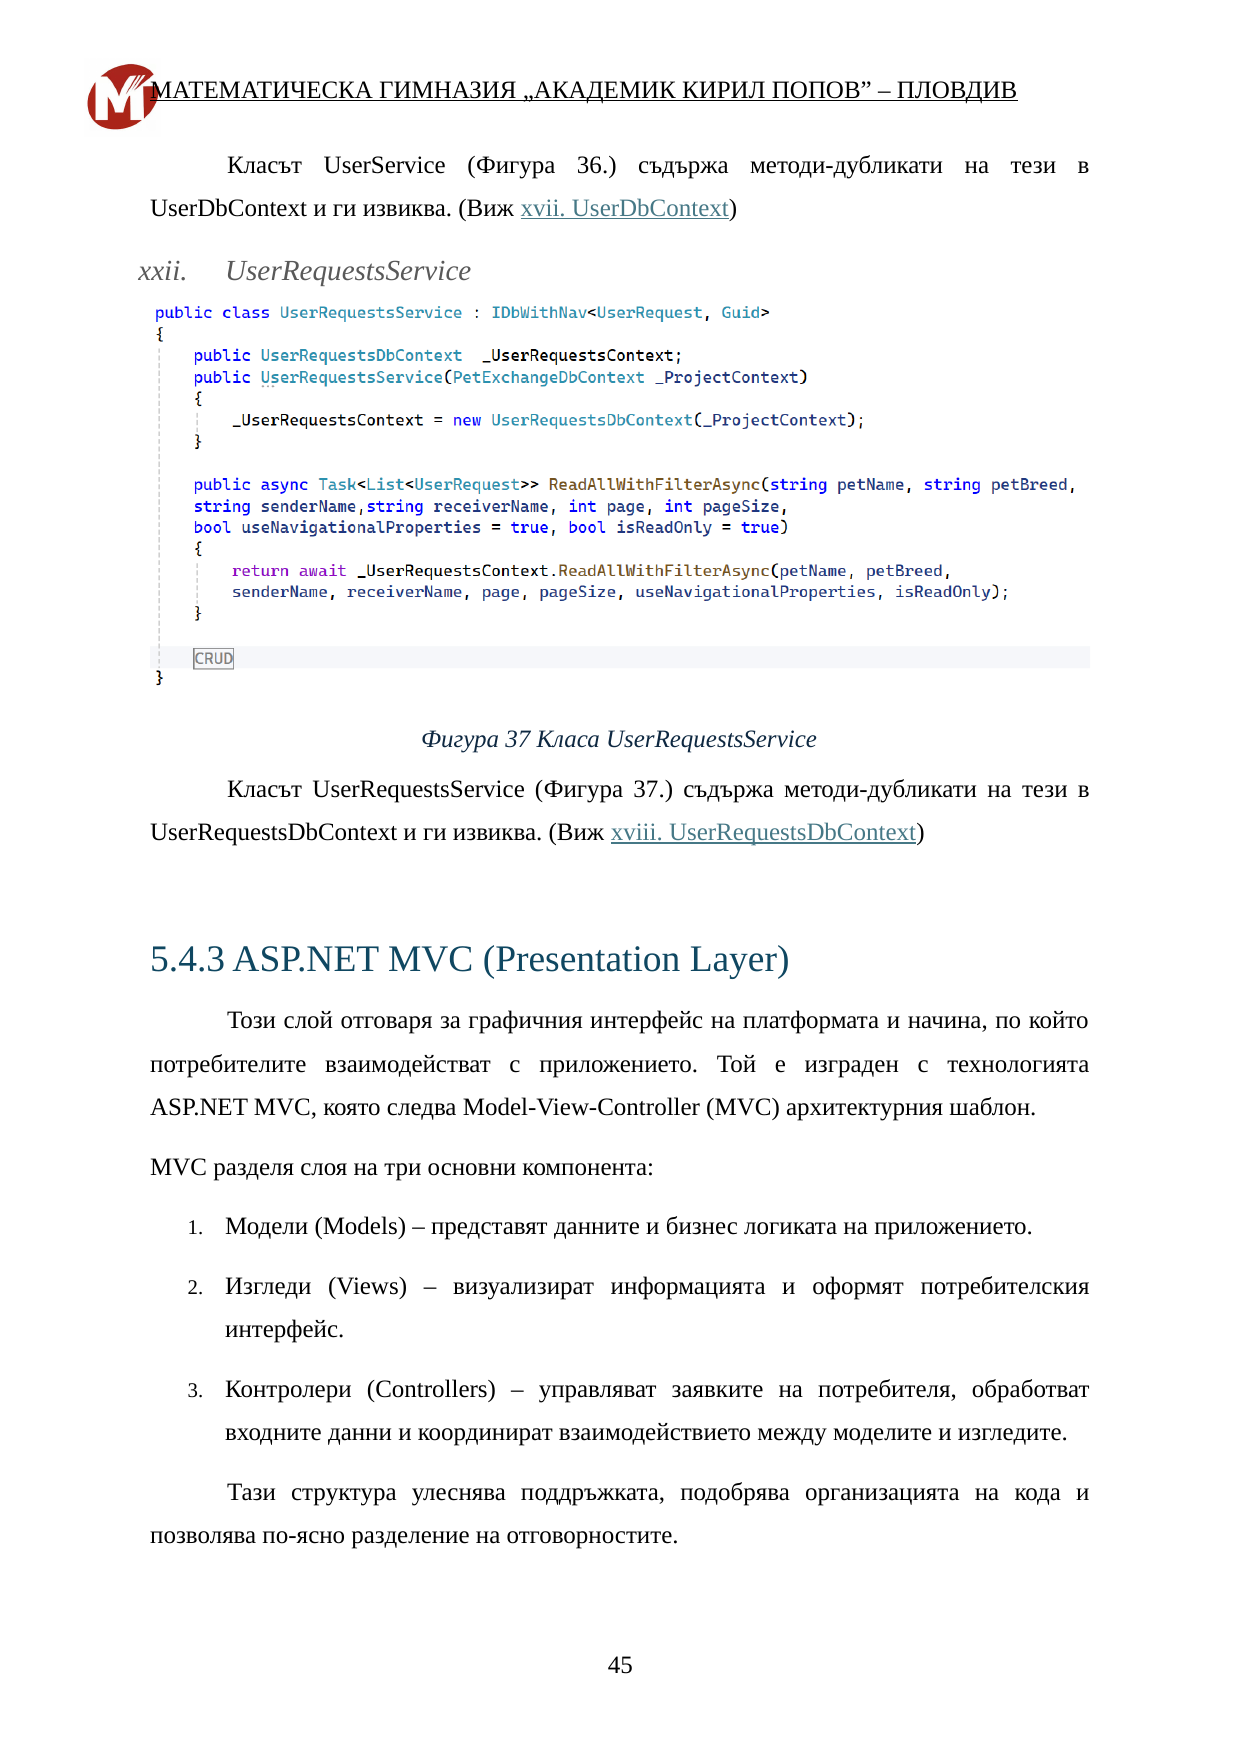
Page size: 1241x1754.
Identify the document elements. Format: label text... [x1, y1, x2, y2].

text Тази структура улеснява поддръжката, подобрява организацията на кода и позволява по-ясно разделение на отговорностите. [150, 1477, 1090, 1549]
picture [150, 303, 1091, 694]
picture [83, 58, 162, 137]
list Изгледи (Views) – визуализират информацията и оформят потребителския интерфейс. [187, 1271, 1090, 1343]
list Контролери (Controllers) – управляват заявките на потребителя, обработват входните данни и координират взаимодействието между моделите и изгледите. [187, 1374, 1090, 1446]
text MVC разделя слоя на три основни компонента: [150, 1152, 1090, 1180]
subtitle 5.4.3 ASP.NET MVC (Presentation Layer) [150, 937, 1090, 980]
text Класът UserService (Фигура 36.) съдържа методи-дубликати на тези в UserDbContext и ги извиква. (Виж xvii. UserDbContext) [150, 150, 1090, 222]
subtitle UserRequestsService [187, 253, 1090, 286]
text Този слой отговаря за графичния интерфейс на платформата и начина, по който потребителите взаимодействат с приложението. Той е изграден с технологията ASP.NET MVC, която следва Model-View-Controller (MVC) архитектурния шаблон. [150, 1006, 1090, 1121]
text Класът UserRequestsService (Фигура 37.) съдържа методи-дубликати на тези в UserRequestsDbContext и ги извиква. (Виж xviii. UserRequestsDbContext) [150, 774, 1090, 846]
text Фигура 37 Класа UserRequestsService [150, 724, 1090, 753]
list Модели (Models) – представят данните и бизнес логиката на приложението. [187, 1211, 1090, 1240]
